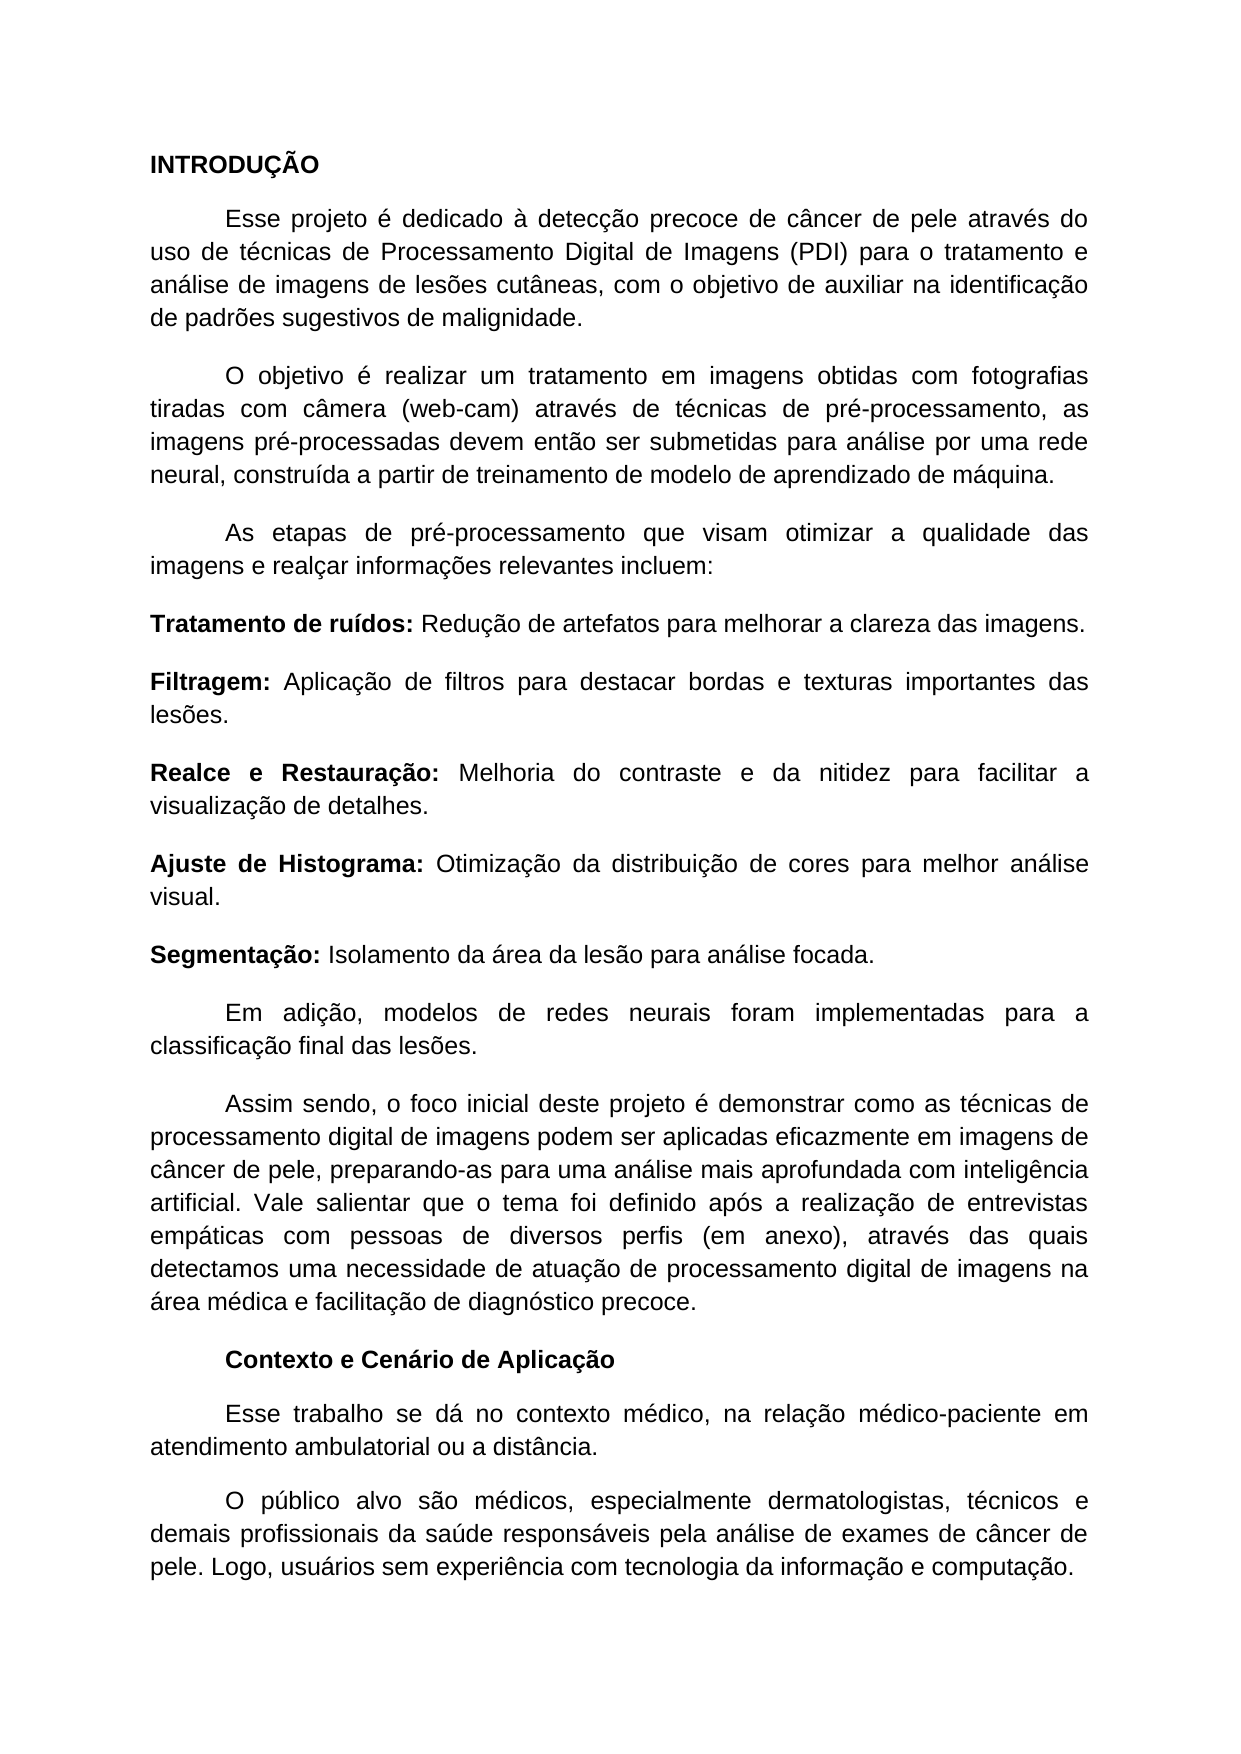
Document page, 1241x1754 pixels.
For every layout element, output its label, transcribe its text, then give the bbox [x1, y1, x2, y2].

text Assim sendo, o foco inicial deste projeto é demonstrar como as técnicas de processamento digital de imagens podem ser aplicadas eficazmente em imagens de câncer de pele, preparando-as para uma análise mais aprofundada com inteligência artificial. Vale salientar que o tema foi definido após a realização de entrevistas empáticas com pessoas de diversos perfis (em anexo), através das quais detectamos uma necessidade de atuação de processamento digital de imagens na área médica e facilitação de diagnóstico precoce. [150, 1089, 1090, 1316]
text Em adição, modelos de redes neurais foram implementadas para a classificação final das lesões. [150, 998, 1090, 1060]
text Esse trabalho se dá no contexto médico, na relação médico-paciente em atendimento ambulatorial ou a distância. [150, 1399, 1090, 1461]
text Ajuste de Histograma: Otimização da distribuição de cores para melhor análise visual. [150, 849, 1090, 911]
text Tratamento de ruídos: Redução de artefatos para melhorar a clareza das imagens. [150, 609, 1090, 638]
text O objetivo é realizar um tratamento em imagens obtidas com fotografias tiradas com câmera (web-cam) através de técnicas de pré-processamento, as imagens pré-processadas devem então ser submetidas para análise por uma rede neural, construída a partir de treinamento de modelo de aprendizado de máquina. [150, 361, 1090, 489]
text O público alvo são médicos, especialmente dermatologistas, técnicos e demais profissionais da saúde responsáveis pela análise de exames de câncer de pele. Logo, usuários sem experiência com tecnologia da informação e computação. [150, 1486, 1090, 1581]
subtitle INTRODUÇÃO [150, 150, 1090, 179]
subtitle Contexto e Cenário de Aplicação [150, 1345, 1090, 1374]
text Esse projeto é dedicado à detecção precoce de câncer de pele através do uso de técnicas de Processamento Digital de Imagens (PDI) para o tratamento e análise de imagens de lesões cutâneas, com o objetivo de auxiliar na identificação de padrões sugestivos de malignidade. [150, 204, 1090, 332]
text Realce e Restauração: Melhoria do contraste e da nitidez para facilitar a visualização de detalhes. [150, 758, 1090, 820]
text Filtragem: Aplicação de filtros para destacar bordas e texturas importantes das lesões. [150, 667, 1090, 729]
text Segmentação: Isolamento da área da lesão para análise focada. [150, 940, 1090, 969]
text As etapas de pré-processamento que visam otimizar a qualidade das imagens e realçar informações relevantes incluem: [150, 518, 1090, 580]
